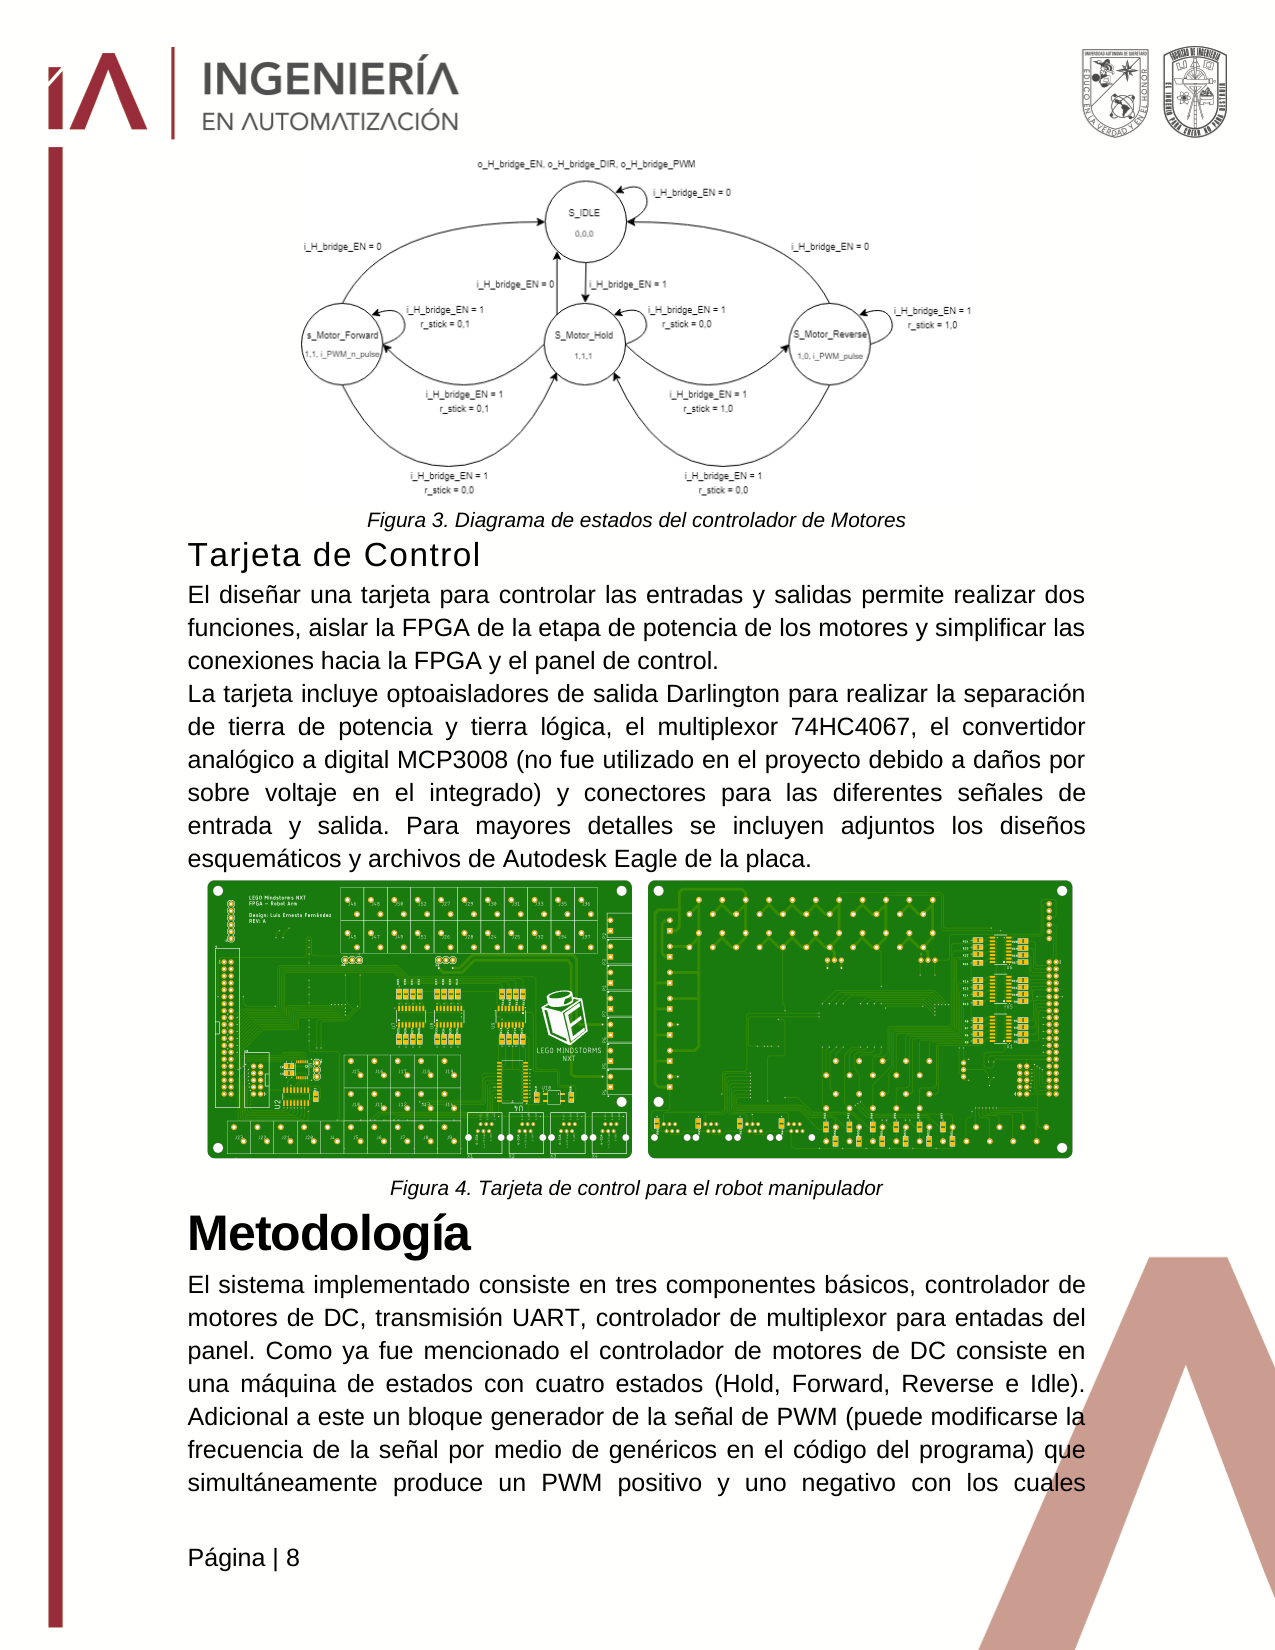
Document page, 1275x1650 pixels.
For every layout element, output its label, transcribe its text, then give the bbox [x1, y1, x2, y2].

title Metodología [187, 1203, 1087, 1261]
text Figura 4. Tarjeta de control para el robot manipulador [187, 877, 1087, 1200]
text La tarjeta incluye optoaisladores de salida Darlington para realizar la separación de tierra de potencia y tierra lógica, el multiplexor 74HC4067, el convertidor analógico a digital MCP3008 (no fue utilizado en el proyecto debido a daños por sobre voltaje en el integrado) y conectores para las diferentes señales de entrada y salida. Para mayores detalles se incluyen adjuntos los diseños esquemáticos y archivos de Autodesk Eagle de la placa. [187, 679, 1087, 872]
subtitle Tarjeta de Control [187, 535, 1087, 574]
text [187, 1269, 1087, 1496]
text El diseñar una tarjeta para controlar las entradas y salidas permite realizar dos funciones, aislar la FPGA de la etapa de potencia de los motores y simplificar las conexiones hacia la FPGA y el panel de control. [187, 579, 1087, 674]
picture [0, 0, 1275, 1650]
text Figura 3. Diagrama de estados del controlador de Motores [187, 150, 1087, 532]
